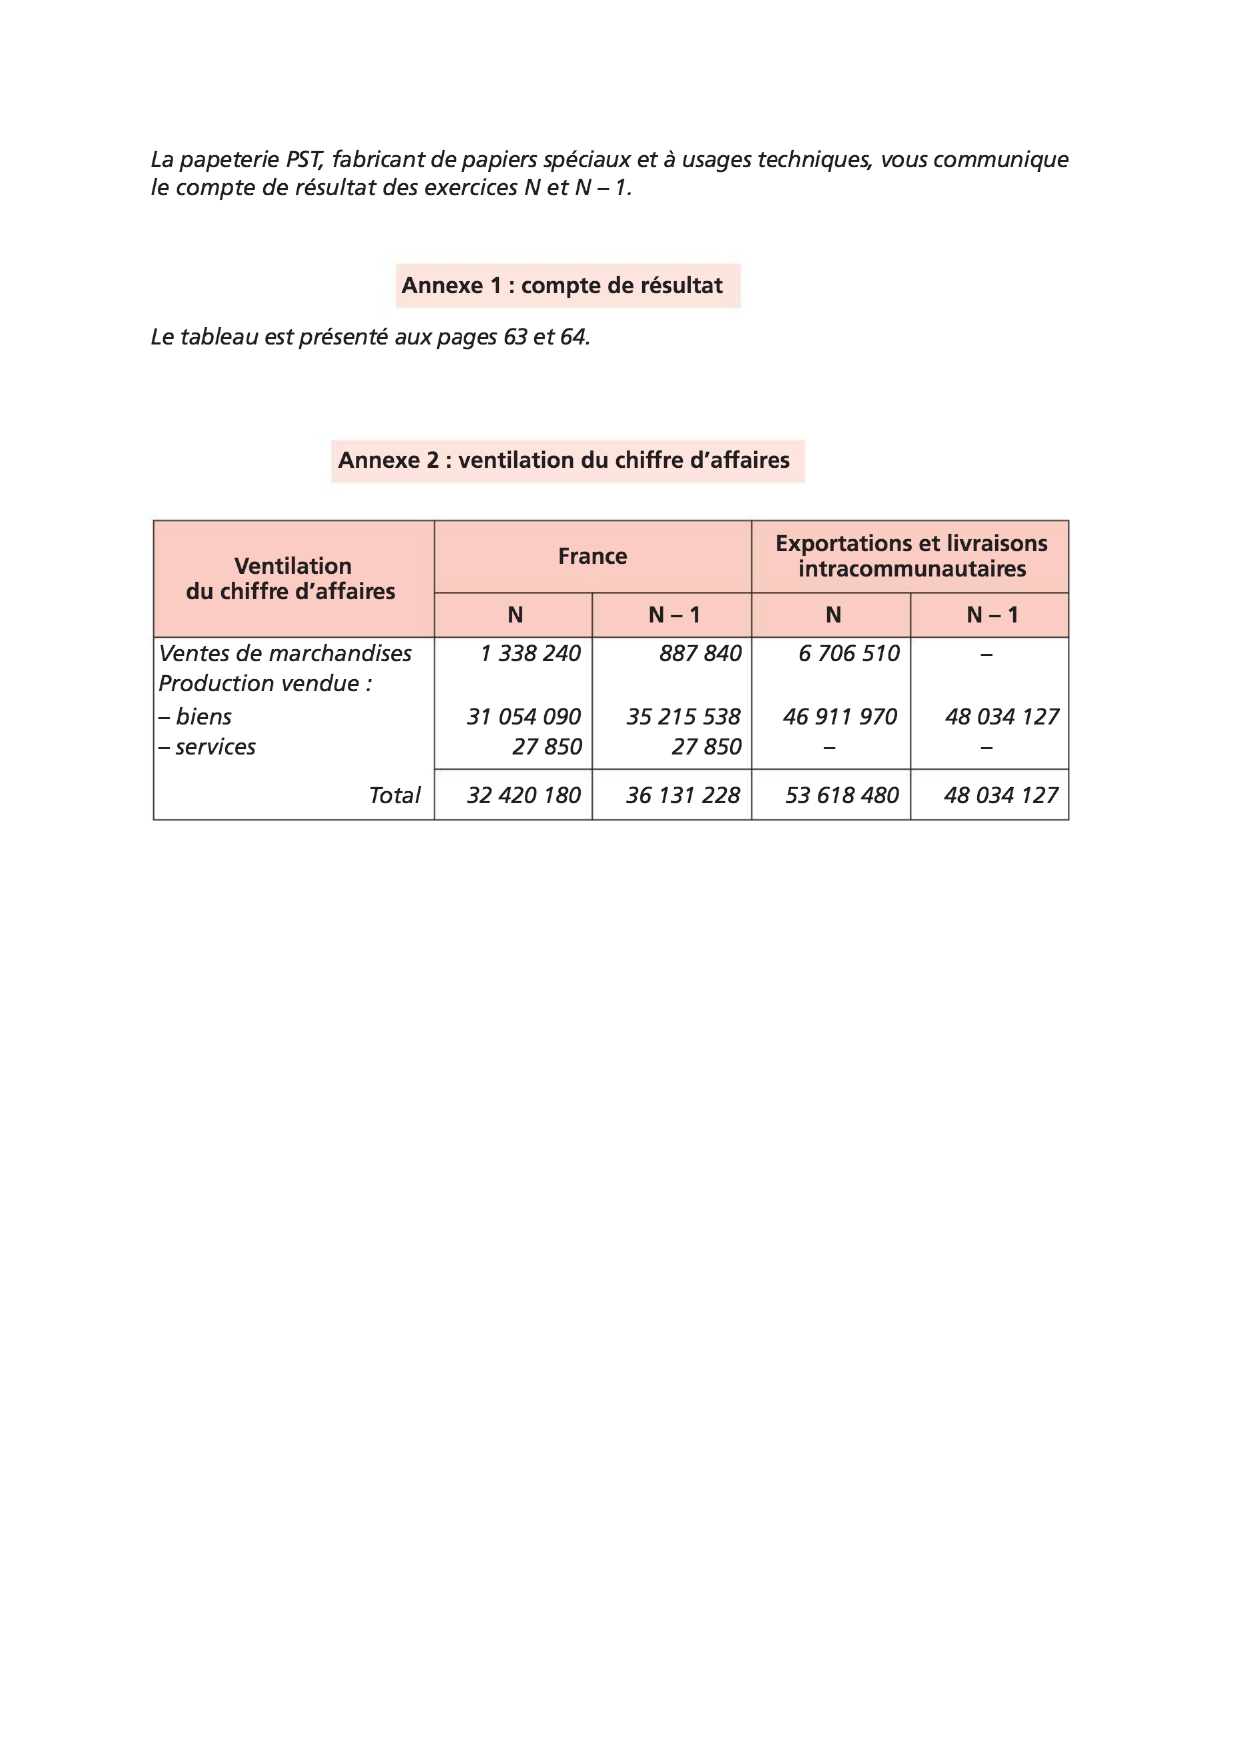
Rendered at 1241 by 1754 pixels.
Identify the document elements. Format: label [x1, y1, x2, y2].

picture [147, 147, 1092, 827]
